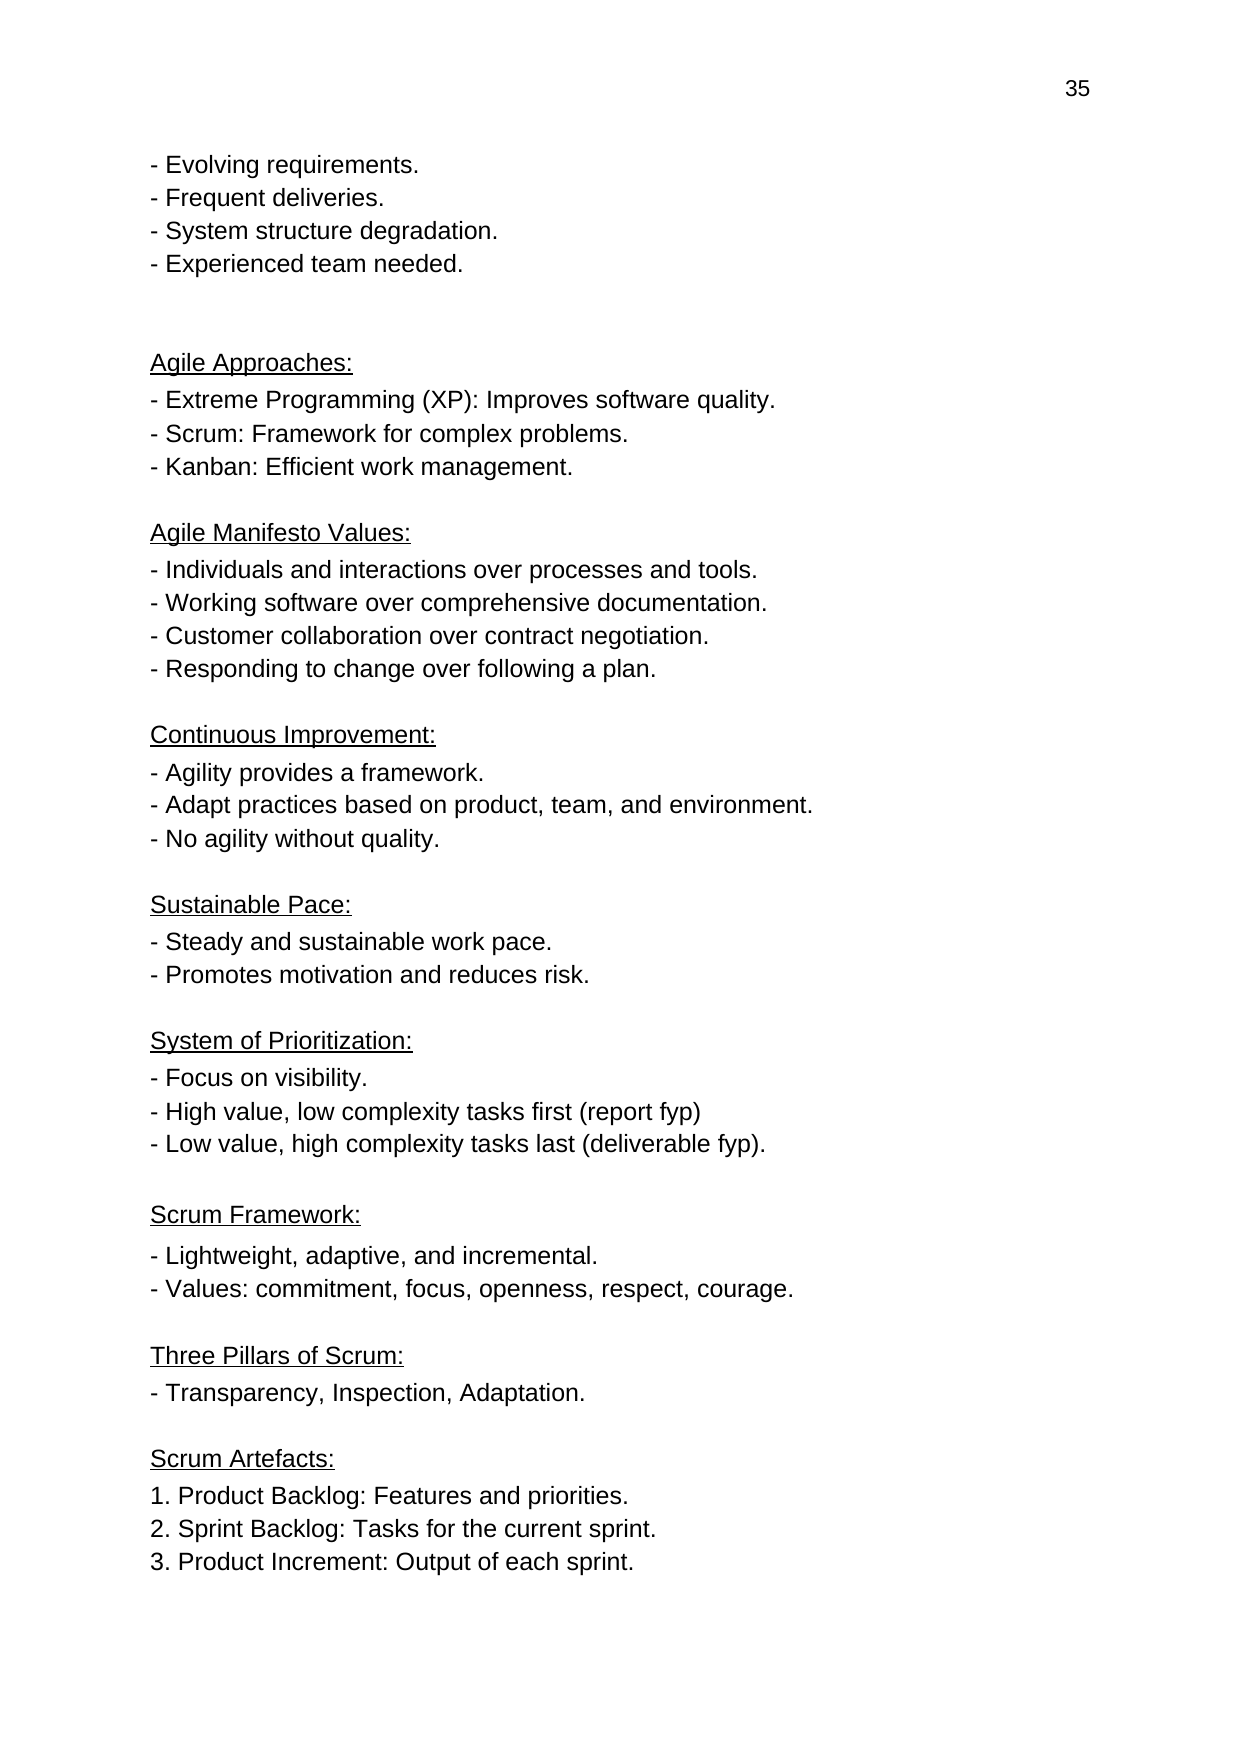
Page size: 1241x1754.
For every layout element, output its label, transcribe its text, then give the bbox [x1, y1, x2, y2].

text 3. Product Increment: Output of each sprint. [150, 1547, 1090, 1576]
text - System structure degradation. [150, 216, 1090, 245]
text - Individuals and interactions over processes and tools. [150, 555, 1090, 584]
text - No agility without quality. [150, 823, 1090, 852]
text - Steady and sustainable work pace. [150, 927, 1090, 956]
text - Low value, high complexity tasks last (deliverable fyp). [150, 1129, 1090, 1158]
text - Evolving requirements. [150, 150, 1090, 179]
subtitle Agile Approaches: [150, 348, 1090, 377]
text - Experienced team needed. [150, 249, 1090, 278]
text - Agility provides a framework. [150, 757, 1090, 786]
subtitle Scrum Artefacts: [150, 1444, 1090, 1473]
text - Transparency, Inspection, Adaptation. [150, 1378, 1090, 1406]
text - Kanban: Efficient work management. [150, 452, 1090, 480]
text - Frequent deliveries. [150, 183, 1090, 212]
subtitle Three Pillars of Scrum: [150, 1341, 1090, 1369]
subtitle System of Prioritization: [150, 1026, 1090, 1055]
subtitle Continuous Improvement: [150, 720, 1090, 749]
text - Focus on visibility. [150, 1063, 1090, 1092]
text - Extreme Programming (XP): Improves software quality. [150, 386, 1090, 414]
subtitle Agile Manifesto Values: [150, 518, 1090, 547]
text - Scrum: Framework for complex problems. [150, 418, 1090, 447]
text 2. Sprint Backlog: Tasks for the current sprint. [150, 1514, 1090, 1543]
text - Lightweight, adaptive, and incremental. [150, 1241, 1090, 1270]
text - Customer collaboration over contract negotiation. [150, 621, 1090, 650]
text - High value, low complexity tasks first (report fyp) [150, 1096, 1090, 1125]
text - Adapt practices based on product, team, and environment. [150, 791, 1090, 819]
text - Promotes motivation and reduces risk. [150, 960, 1090, 989]
text - Working software over comprehensive documentation. [150, 588, 1090, 617]
subtitle Sustainable Pace: [150, 890, 1090, 919]
text 1. Product Backlog: Features and priorities. [150, 1481, 1090, 1510]
subtitle Scrum Framework: [150, 1200, 1090, 1229]
text - Responding to change over following a plan. [150, 654, 1090, 683]
text - Values: commitment, focus, openness, respect, courage. [150, 1274, 1090, 1303]
